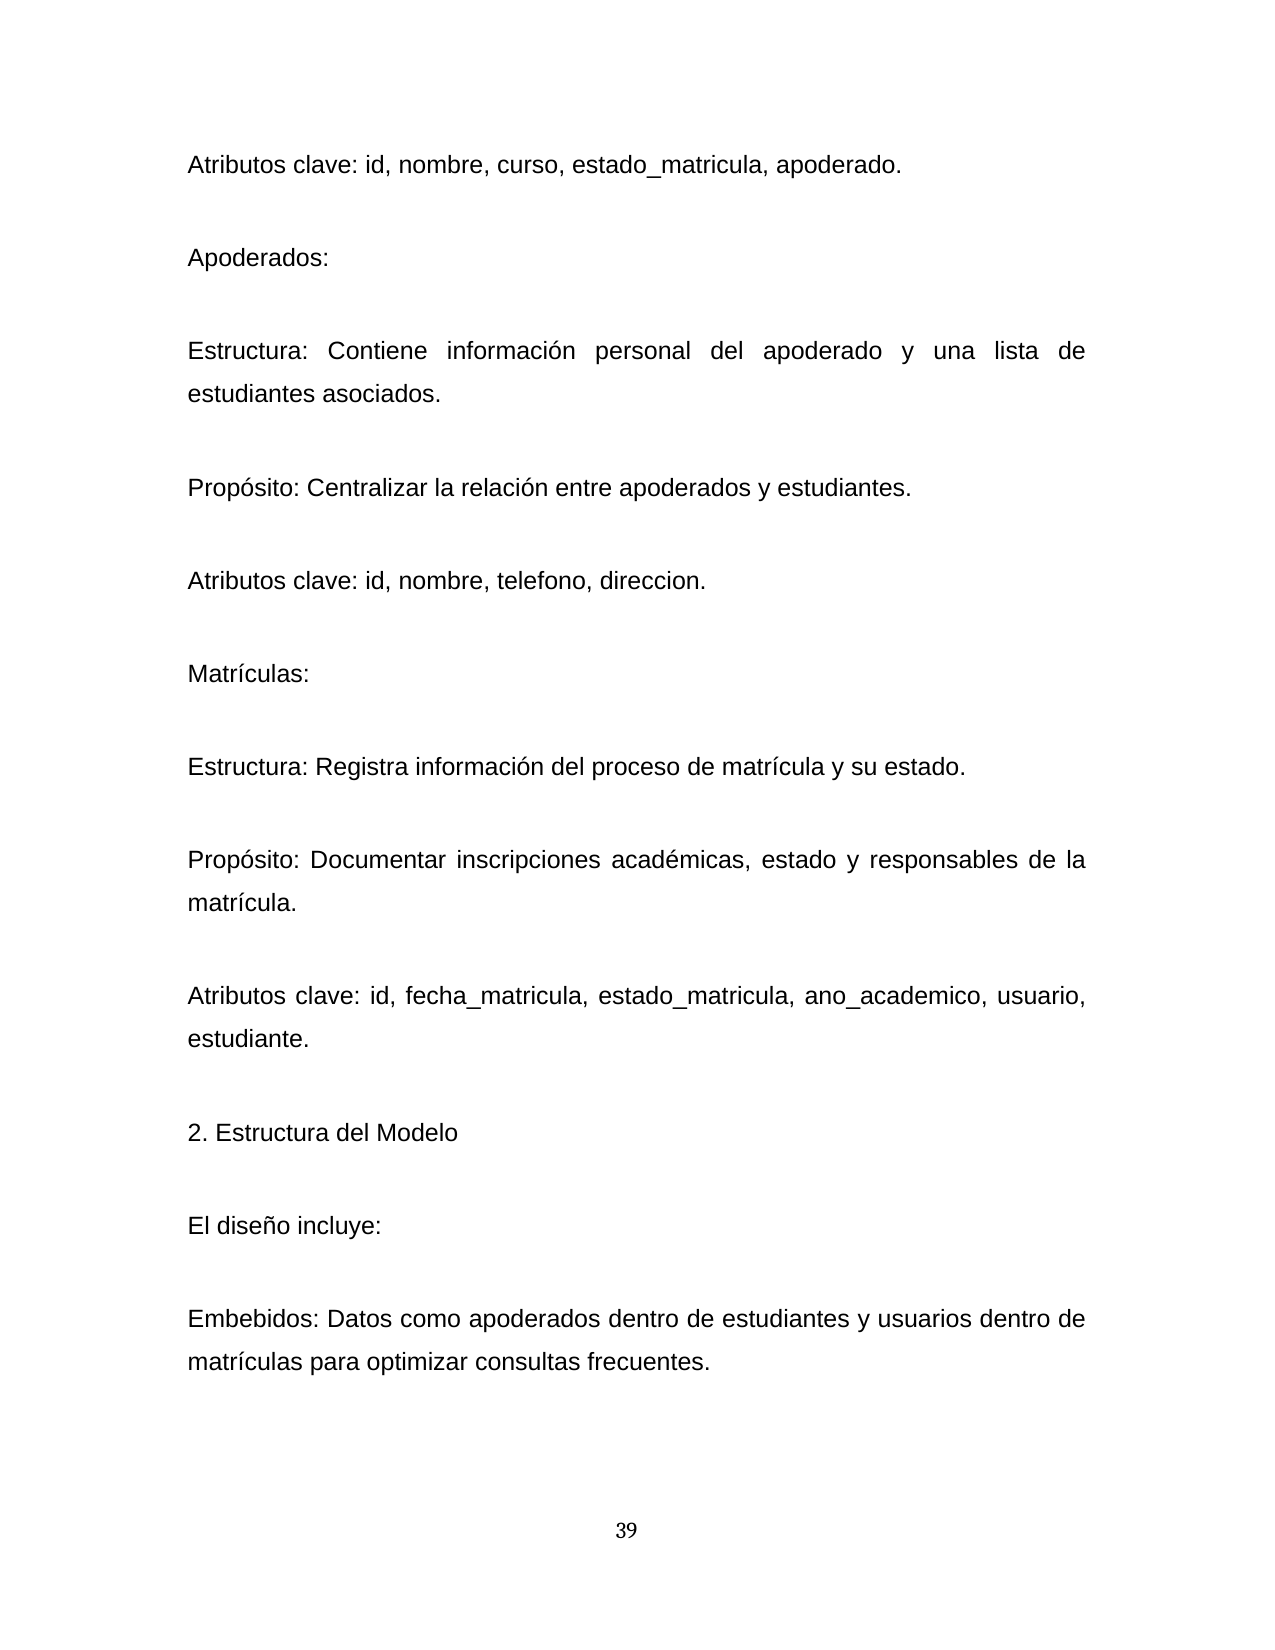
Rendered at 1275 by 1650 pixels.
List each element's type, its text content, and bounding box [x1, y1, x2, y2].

subtitle Atributos clave: id, fecha_matricula, estado_matricula, ano_academico, usuario, estudiante. [187, 981, 1087, 1053]
subtitle 2. Estructura del Modelo [187, 1117, 1087, 1146]
subtitle Propósito: Documentar inscripciones académicas, estado y responsables de la matrícula. [187, 845, 1087, 917]
subtitle Matrículas: [187, 659, 1087, 687]
subtitle Embebidos: Datos como apoderados dentro de estudiantes y usuarios dentro de matrículas para optimizar consultas frecuentes. [187, 1304, 1087, 1376]
subtitle Estructura: Registra información del proceso de matrícula y su estado. [187, 752, 1087, 781]
subtitle El diseño incluye: [187, 1211, 1087, 1239]
subtitle Estructura: Contiene información personal del apoderado y una lista de estudiantes asociados. [187, 336, 1087, 408]
subtitle Apoderados: [187, 243, 1087, 272]
subtitle Propósito: Centralizar la relación entre apoderados y estudiantes. [187, 472, 1087, 501]
subtitle Atributos clave: id, nombre, telefono, direccion. [187, 566, 1087, 594]
subtitle Atributos clave: id, nombre, curso, estado_matricula, apoderado. [187, 150, 1087, 179]
